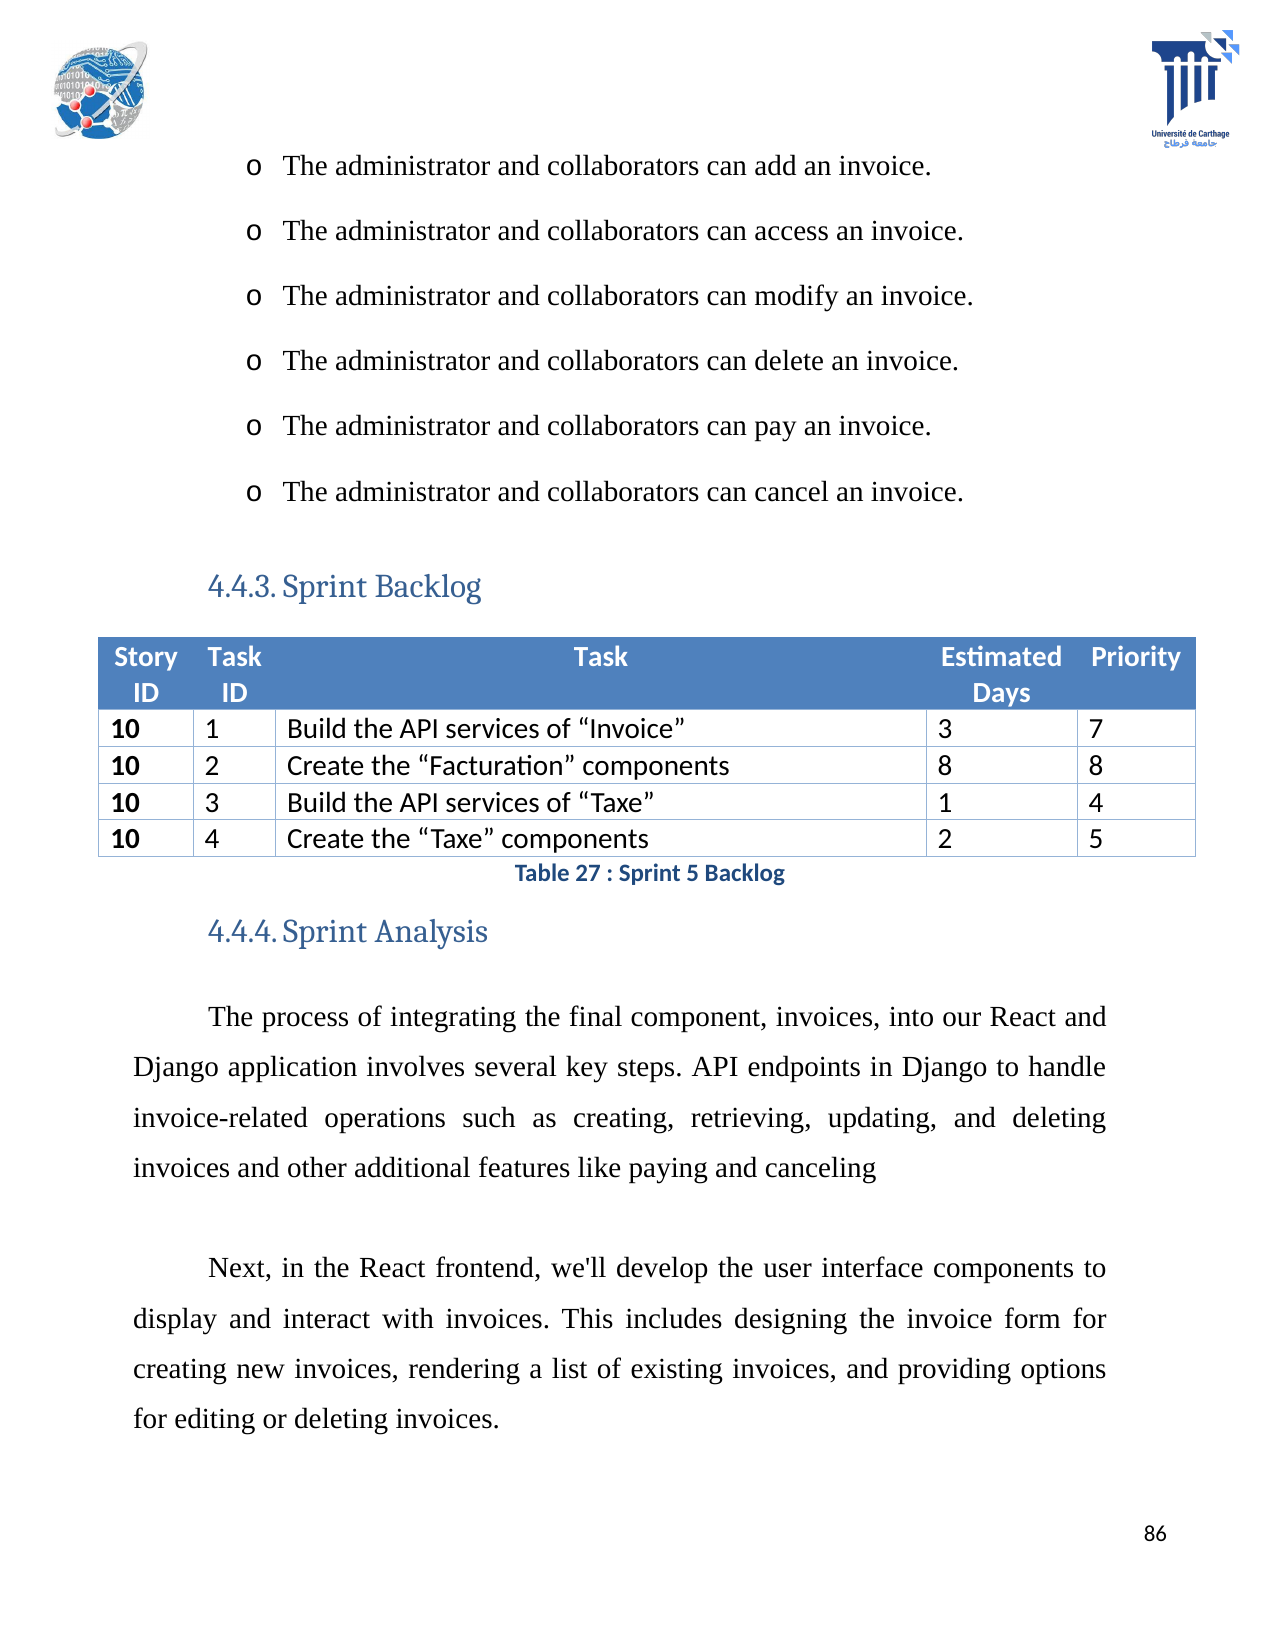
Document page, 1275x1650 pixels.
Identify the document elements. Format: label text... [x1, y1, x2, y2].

table_cell 5 [1078, 820, 1195, 856]
table_cell Build the API services of “Taxe” [276, 784, 926, 819]
table_header Task ID [194, 638, 275, 709]
table_cell 10 [99, 820, 193, 856]
table_cell 4 [194, 820, 275, 856]
table_cell 10 [99, 710, 193, 746]
picture [1142, 30, 1240, 148]
table_cell 8 [927, 747, 1077, 783]
table_cell Create the “Taxe” components [276, 820, 926, 856]
text Table 27 : Sprint 5 Backlog [133, 857, 1167, 887]
table_cell 10 [99, 784, 193, 819]
list The administrator and collaborators can pay an invoice. [245, 408, 1107, 444]
table_cell 4 [1078, 784, 1195, 819]
list The administrator and collaborators can access an invoice. [245, 213, 1107, 249]
table_cell 7 [1078, 710, 1195, 746]
table_header Story ID [99, 638, 193, 709]
table_cell Build the API services of “Invoice” [276, 710, 926, 746]
text Next, in the React frontend, we'll develop the user interface components to display and interact with invoices. This includes designing the invoice form for creating new invoices, rendering a list of existing invoices, and providing options for editing or deleting invoices. [133, 1250, 1107, 1435]
picture [51, 40, 150, 139]
table_cell 8 [1078, 747, 1195, 783]
list The administrator and collaborators can add an invoice. [245, 148, 1107, 184]
table_header Task [276, 638, 926, 709]
table_cell 1 [194, 710, 275, 746]
list Sprint Backlog [208, 567, 1167, 605]
table_cell Create the “Facturation” components [276, 747, 926, 783]
table_cell 3 [927, 710, 1077, 746]
table_cell 10 [99, 747, 193, 783]
text The process of integrating the final component, invoices, into our React and Django application involves several key steps. API endpoints in Django to handle invoice-related operations such as creating, retrieving, updating, and deleting invoices and other additional features like paying and canceling [133, 999, 1107, 1184]
table_header Priority [1078, 638, 1195, 709]
table_cell 2 [927, 820, 1077, 856]
list The administrator and collaborators can modify an invoice. [245, 278, 1107, 314]
list The administrator and collaborators can delete an invoice. [245, 343, 1107, 379]
table_cell 1 [927, 784, 1077, 819]
table_cell 3 [194, 784, 275, 819]
table_header Estimated Days [927, 638, 1077, 709]
list The administrator and collaborators can cancel an invoice. [245, 474, 1107, 510]
table_cell 2 [194, 747, 275, 783]
list Sprint Analysis [208, 912, 1167, 951]
